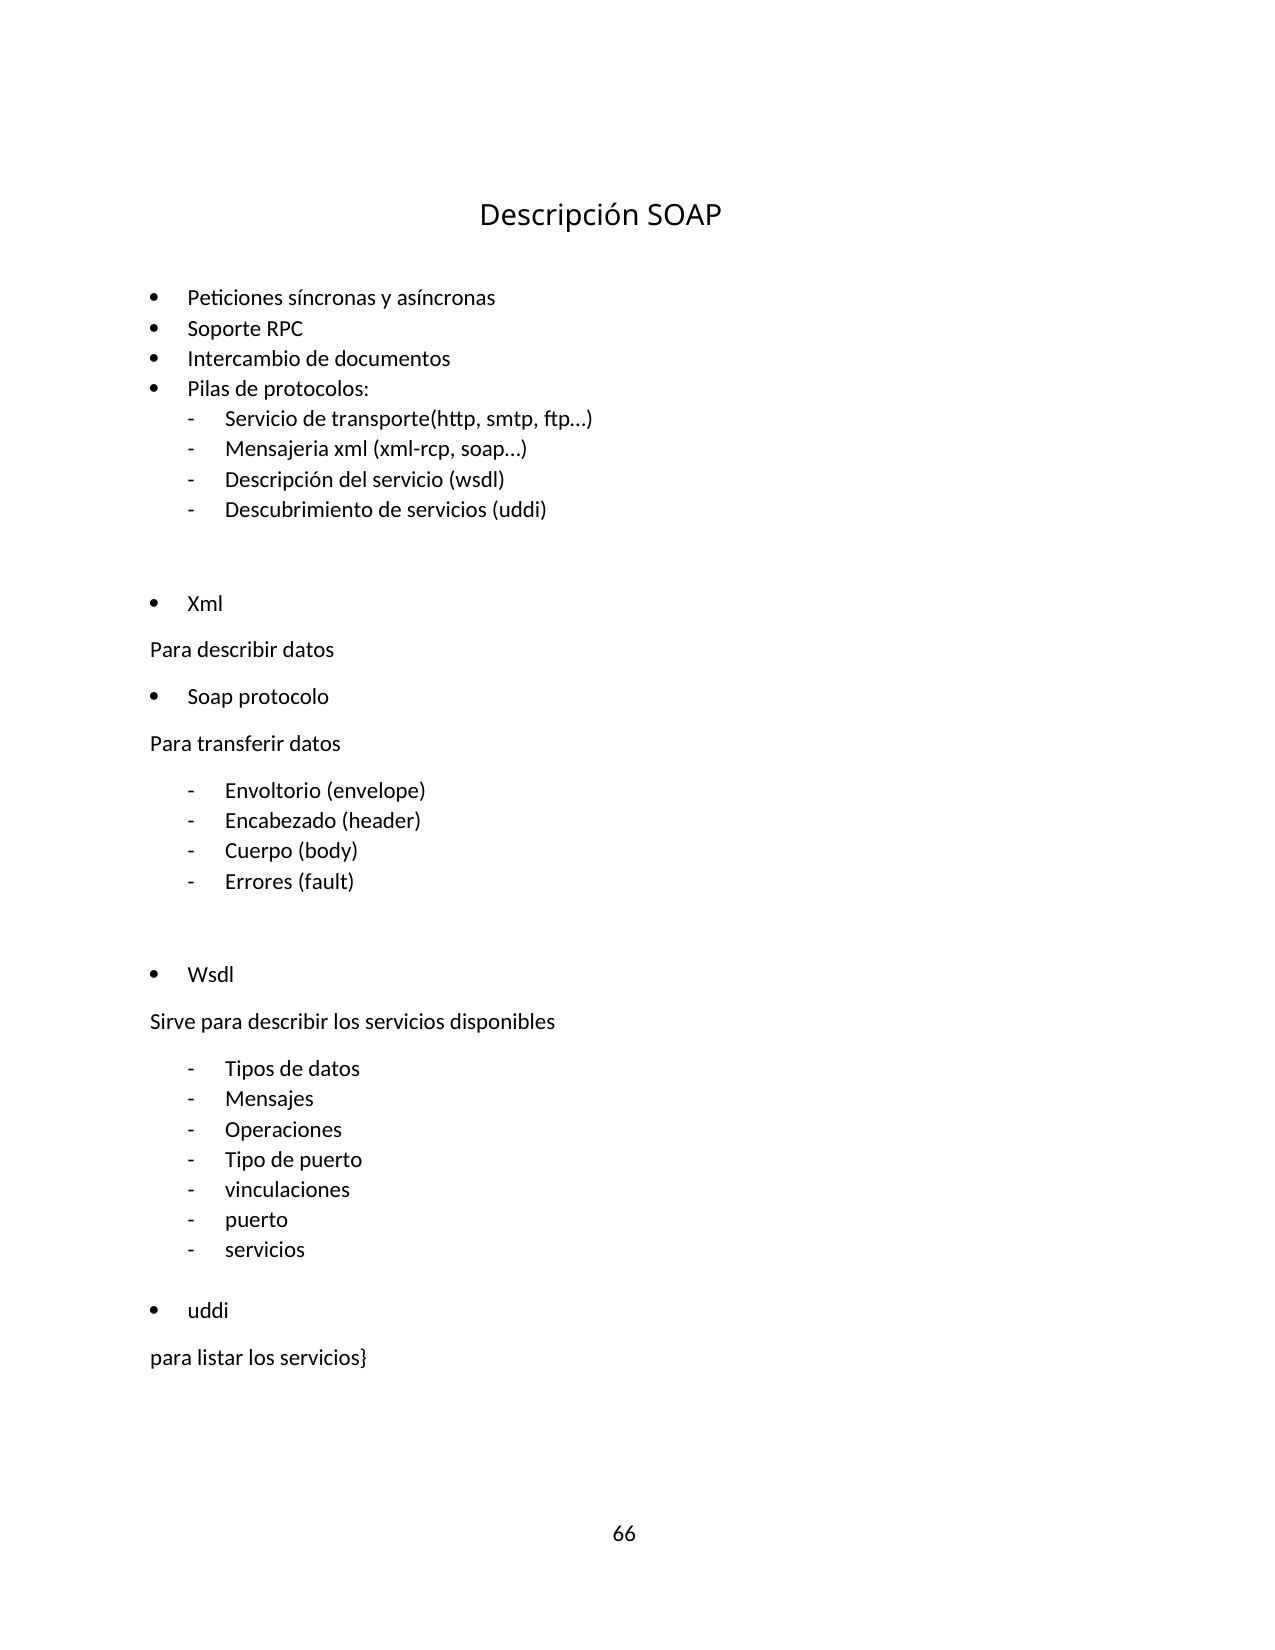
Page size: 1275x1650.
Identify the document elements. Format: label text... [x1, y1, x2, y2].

list uddi [150, 1296, 1098, 1324]
list Servicio de transporte(http, smtp, ftp…) [187, 404, 1098, 432]
list Soap protocolo [150, 682, 1098, 711]
list puerto [187, 1205, 1098, 1233]
list Errores (fault) [187, 867, 1098, 895]
text para listar los servicios} [150, 1343, 1098, 1371]
list Wsdl [150, 961, 1098, 989]
list Descripción del servicio (wsdl) [187, 465, 1098, 493]
list Soporte RPC [150, 314, 1098, 342]
list Mensajes [187, 1084, 1098, 1113]
list servicios [187, 1236, 1098, 1264]
subtitle Descripción SOAP [103, 194, 1098, 233]
text Para describir datos [150, 636, 1098, 664]
list Mensajeria xml (xml-rcp, soap…) [187, 434, 1098, 463]
list Pilas de protocolos: [150, 374, 1098, 402]
list Operaciones [187, 1115, 1098, 1143]
list Tipos de datos [187, 1054, 1098, 1082]
list Envoltorio (envelope) [187, 776, 1098, 804]
text Para transferir datos [150, 729, 1098, 757]
text Sirve para describir los servicios disponibles [150, 1007, 1098, 1036]
list Xml [150, 589, 1098, 617]
list vinculaciones [187, 1175, 1098, 1203]
list Intercambio de documentos [150, 344, 1098, 372]
list Cuerpo (body) [187, 837, 1098, 865]
list Peticiones síncronas y asíncronas [150, 283, 1098, 312]
list Encabezado (header) [187, 806, 1098, 834]
list Tipo de puerto [187, 1145, 1098, 1173]
list Descubrimiento de servicios (uddi) [187, 495, 1098, 523]
